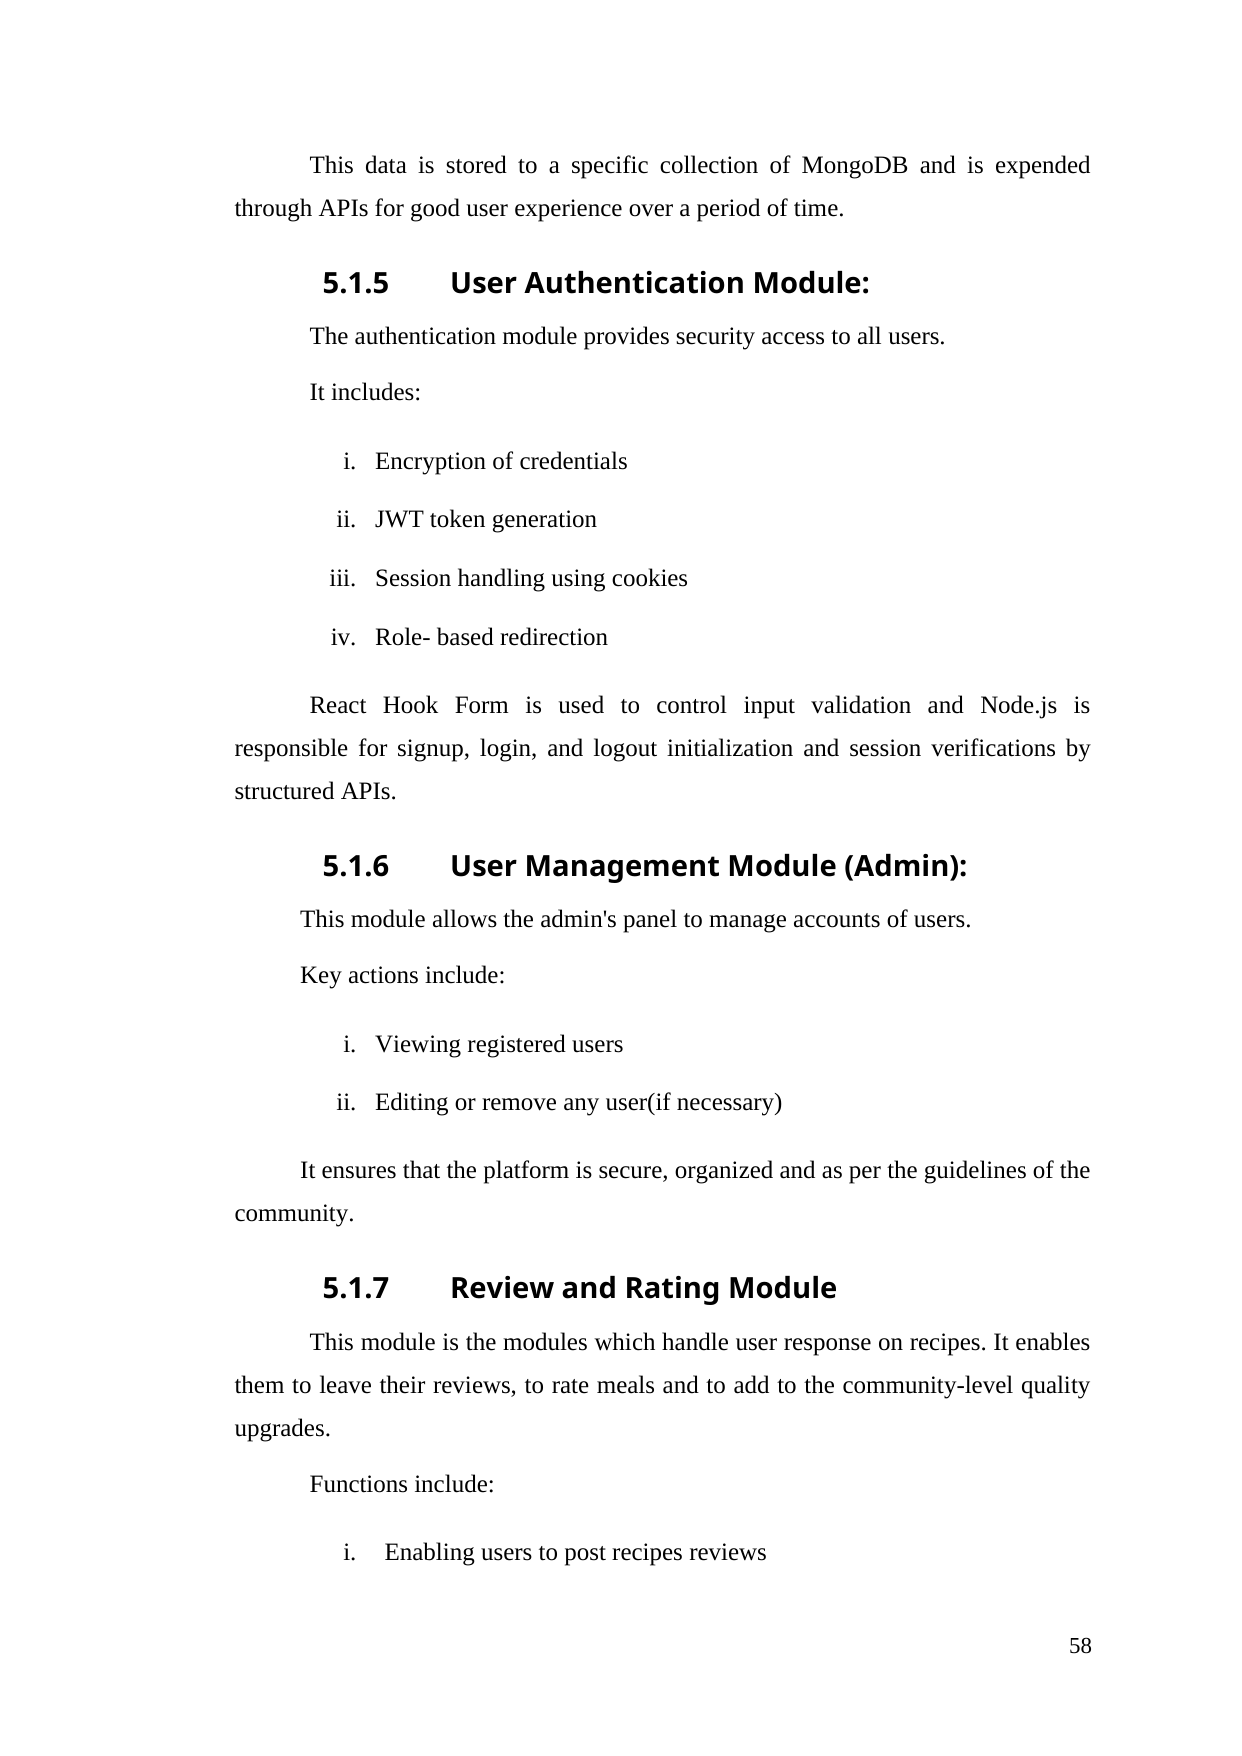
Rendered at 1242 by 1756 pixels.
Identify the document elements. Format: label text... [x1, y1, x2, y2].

text The authentication module provides security access to all users. [234, 321, 1092, 350]
text This module is the modules which handle user response on recipes. It enables them to leave their reviews, to rate meals and to add to the community-level quality upgrades. [234, 1327, 1092, 1442]
list Session handling using cookies [356, 563, 1092, 592]
list Editing or remove any user(if necessary) [356, 1087, 1092, 1116]
list Encryption of credentials [356, 446, 1092, 474]
list Enabling users to post recipes reviews [356, 1537, 1092, 1566]
text Key actions include: [234, 960, 1092, 989]
list Role- based redirection [356, 622, 1092, 650]
text This data is stored to a specific collection of MongoDB and is expended through APIs for good user experience over a period of time. [234, 150, 1092, 222]
text It includes: [234, 377, 1092, 406]
list Review and Rating Module [313, 1267, 1092, 1307]
list JWT token generation [356, 504, 1092, 533]
list User Management Module (Admin): [313, 845, 1092, 884]
text It ensures that the platform is secure, organized and as per the guidelines of the community. [234, 1155, 1092, 1227]
text React Hook Form is used to control input validation and Node.js is responsible for signup, login, and logout initialization and session verifications by structured APIs. [234, 690, 1092, 805]
text This module allows the admin's panel to manage accounts of users. [234, 904, 1092, 933]
text Functions include: [234, 1469, 1092, 1497]
list User Authentication Module: [313, 262, 1092, 302]
list Viewing registered users [356, 1029, 1092, 1057]
